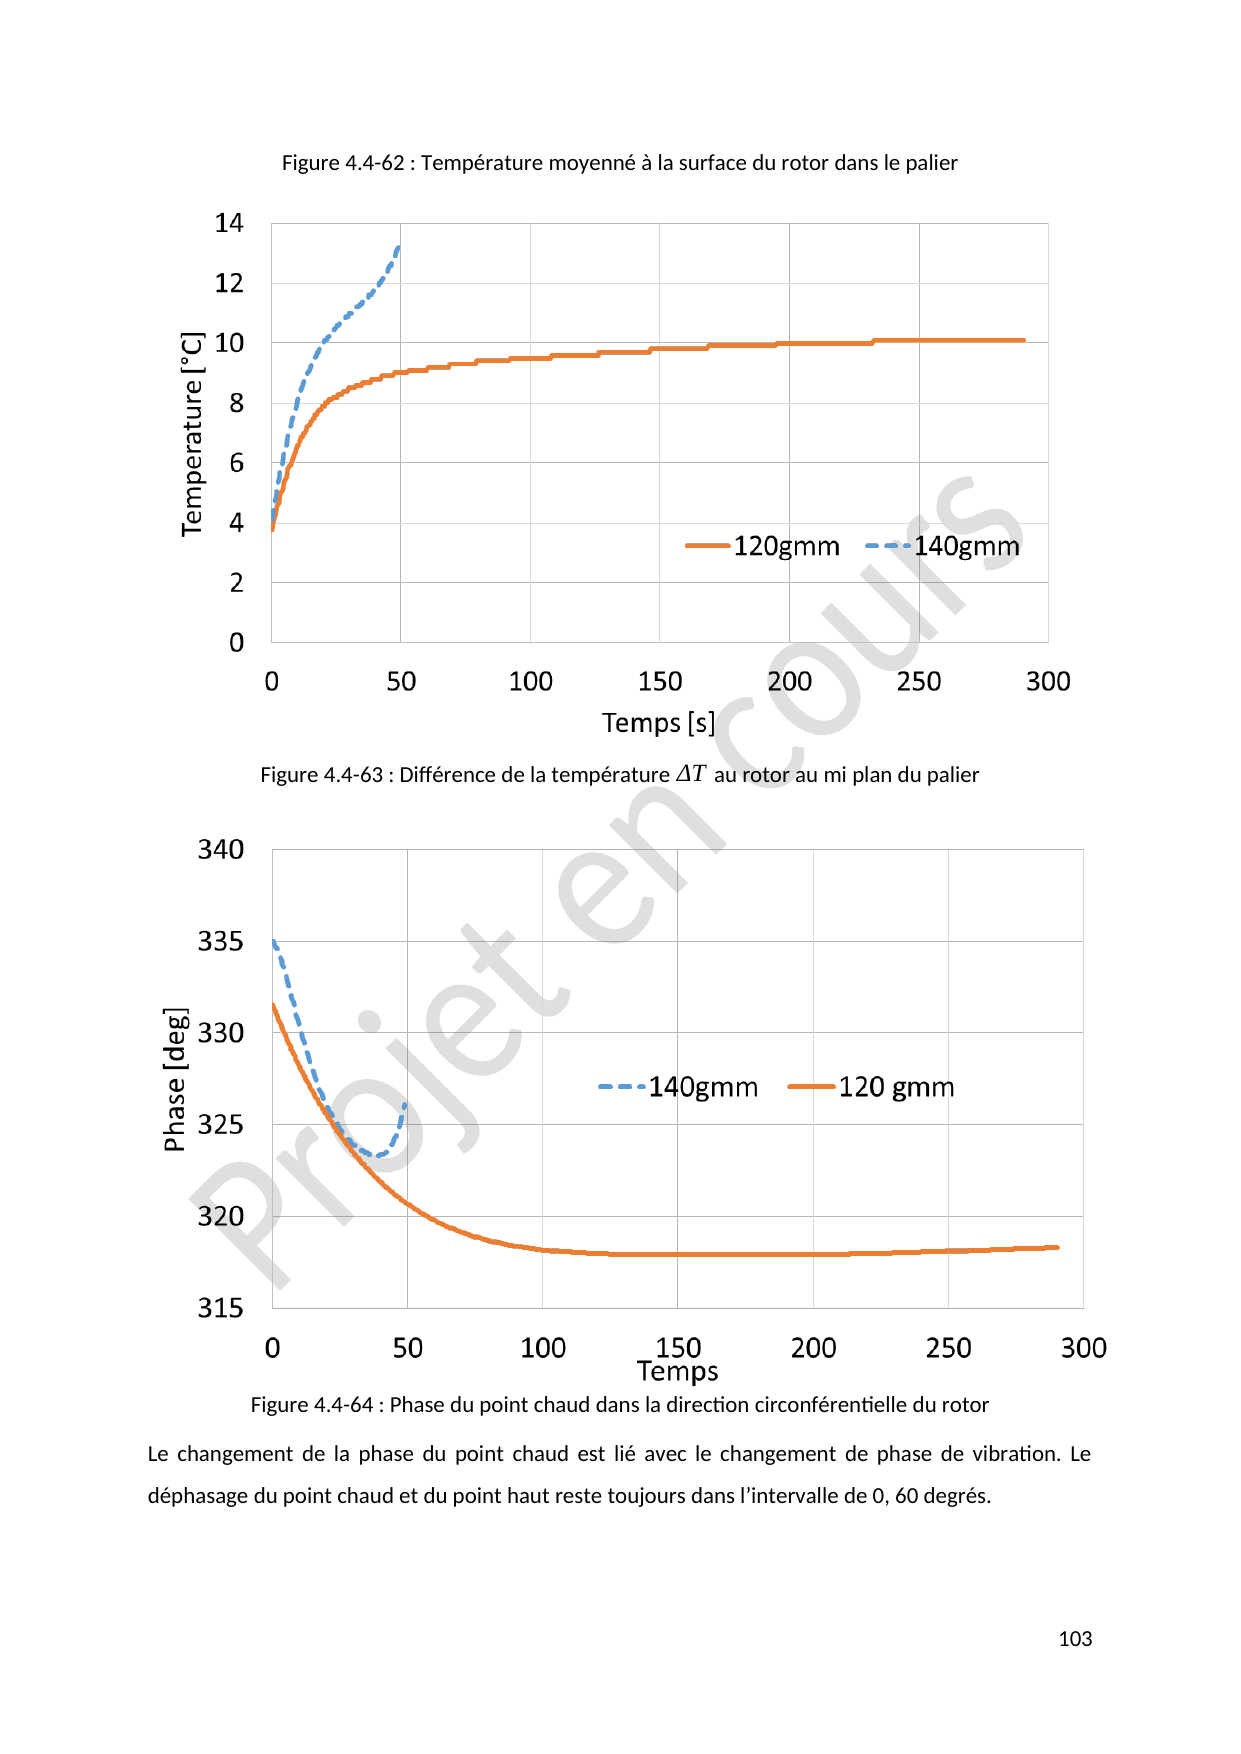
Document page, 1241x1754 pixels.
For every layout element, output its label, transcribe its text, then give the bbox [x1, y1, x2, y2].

text Le changement de la phase du point chaud est lié avec le changement de phase de vibration. Le déphasage du point chaud et du point haut reste toujours dans l’intervalle de 0, 60 degrés. [148, 1439, 1093, 1509]
picture [151, 196, 1089, 760]
picture [147, 808, 1117, 1391]
